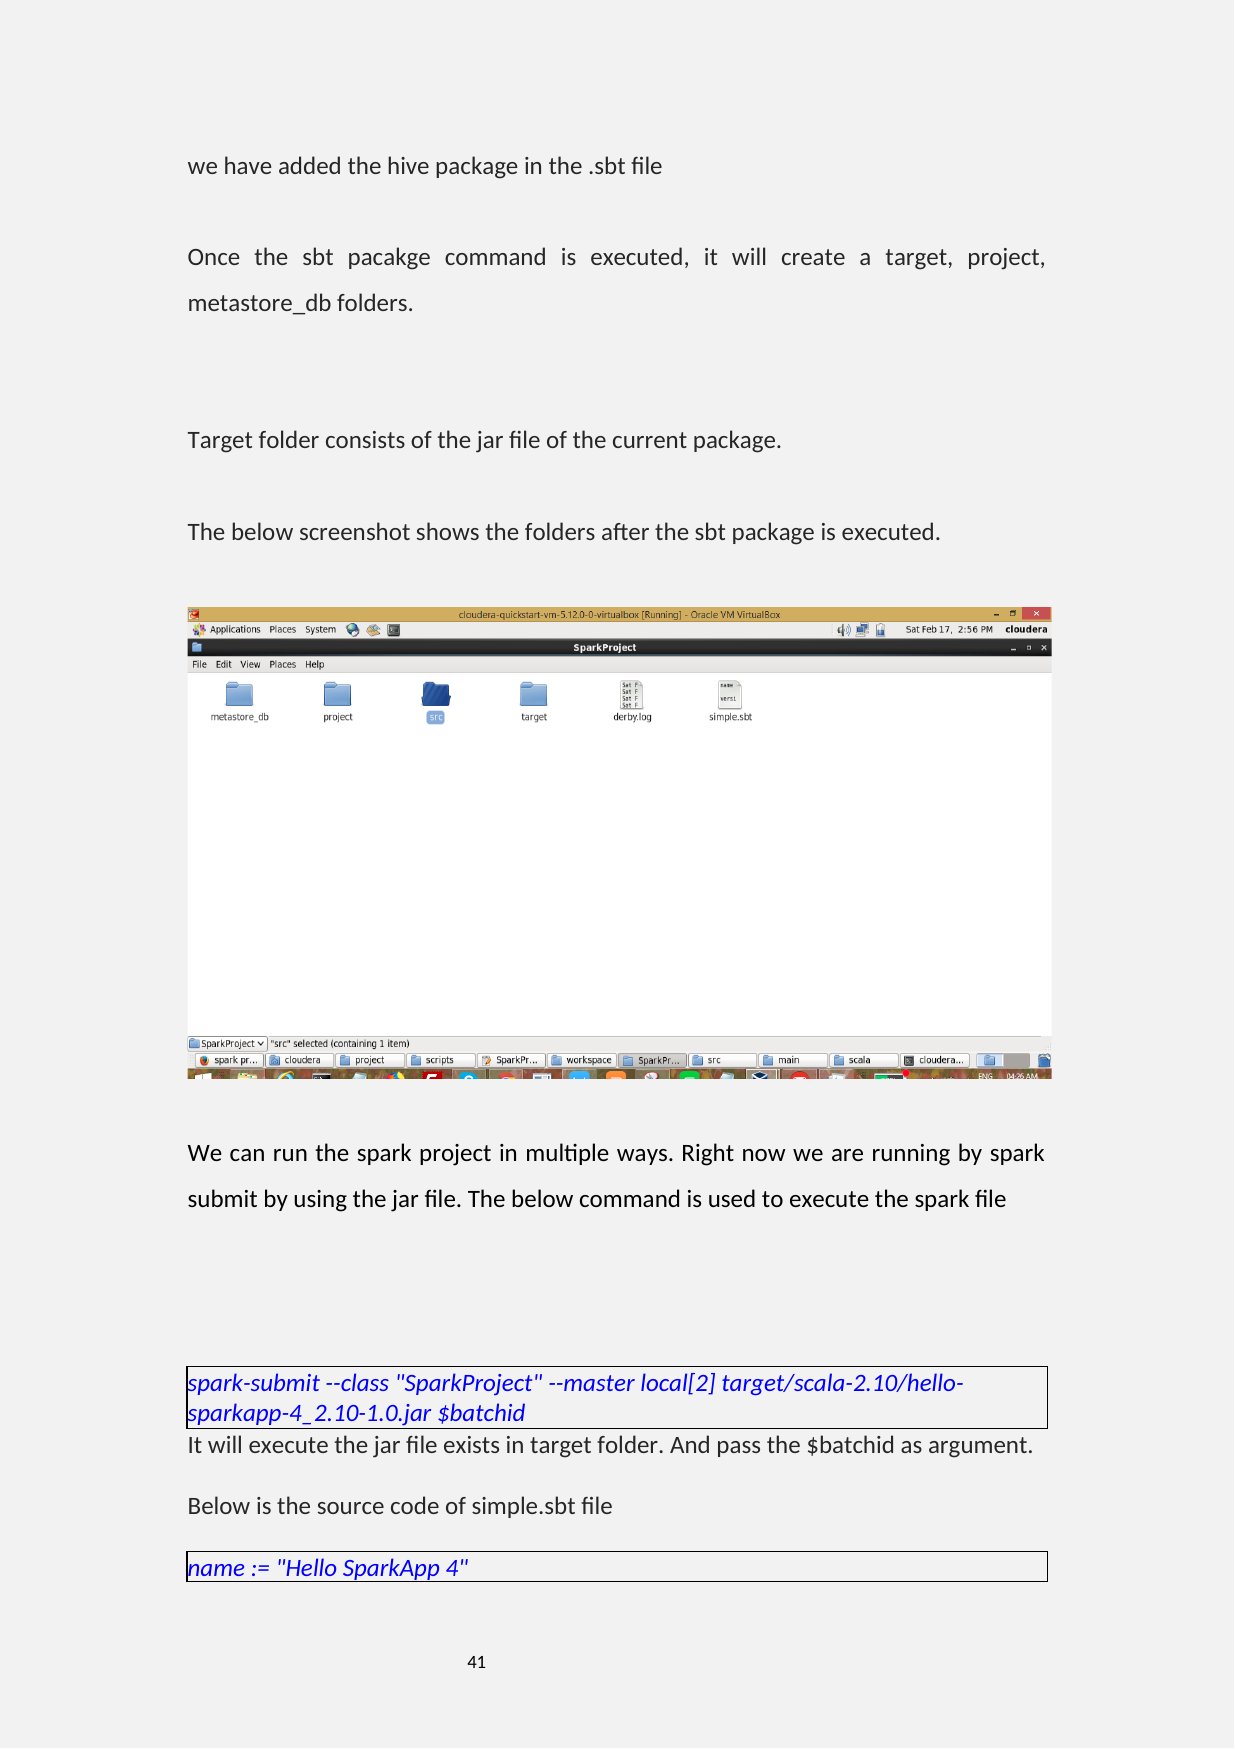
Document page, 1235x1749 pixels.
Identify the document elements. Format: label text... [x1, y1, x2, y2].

picture [187, 607, 1052, 1079]
text Target folder consists of the jar file of the current package. [187, 424, 1047, 455]
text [187, 150, 1047, 181]
text We can run the spark project in multiple ways. Right now we are running by spark submit by using the jar file. The below command is used to execute the spark file [187, 1137, 1047, 1213]
text spark-submit --class "SparkProject" --master local[2] target/scala-2.10/hello-sparkapp-4_2.10-1.0.jar $batchid [188, 1367, 1047, 1428]
text It will execute the jar file exists in target folder. And pass the $batchid as argument. [187, 1429, 1047, 1459]
text The below screenshot shows the folders after the sbt package is executed. [187, 516, 1047, 546]
text Once the sbt pacakge command is executed, it will create a target, project, metastore_db folders. [187, 241, 1047, 318]
text Below is the source code of simple.sbt file [187, 1490, 1047, 1520]
text name := "Hello SparkApp 4" [188, 1552, 1047, 1581]
